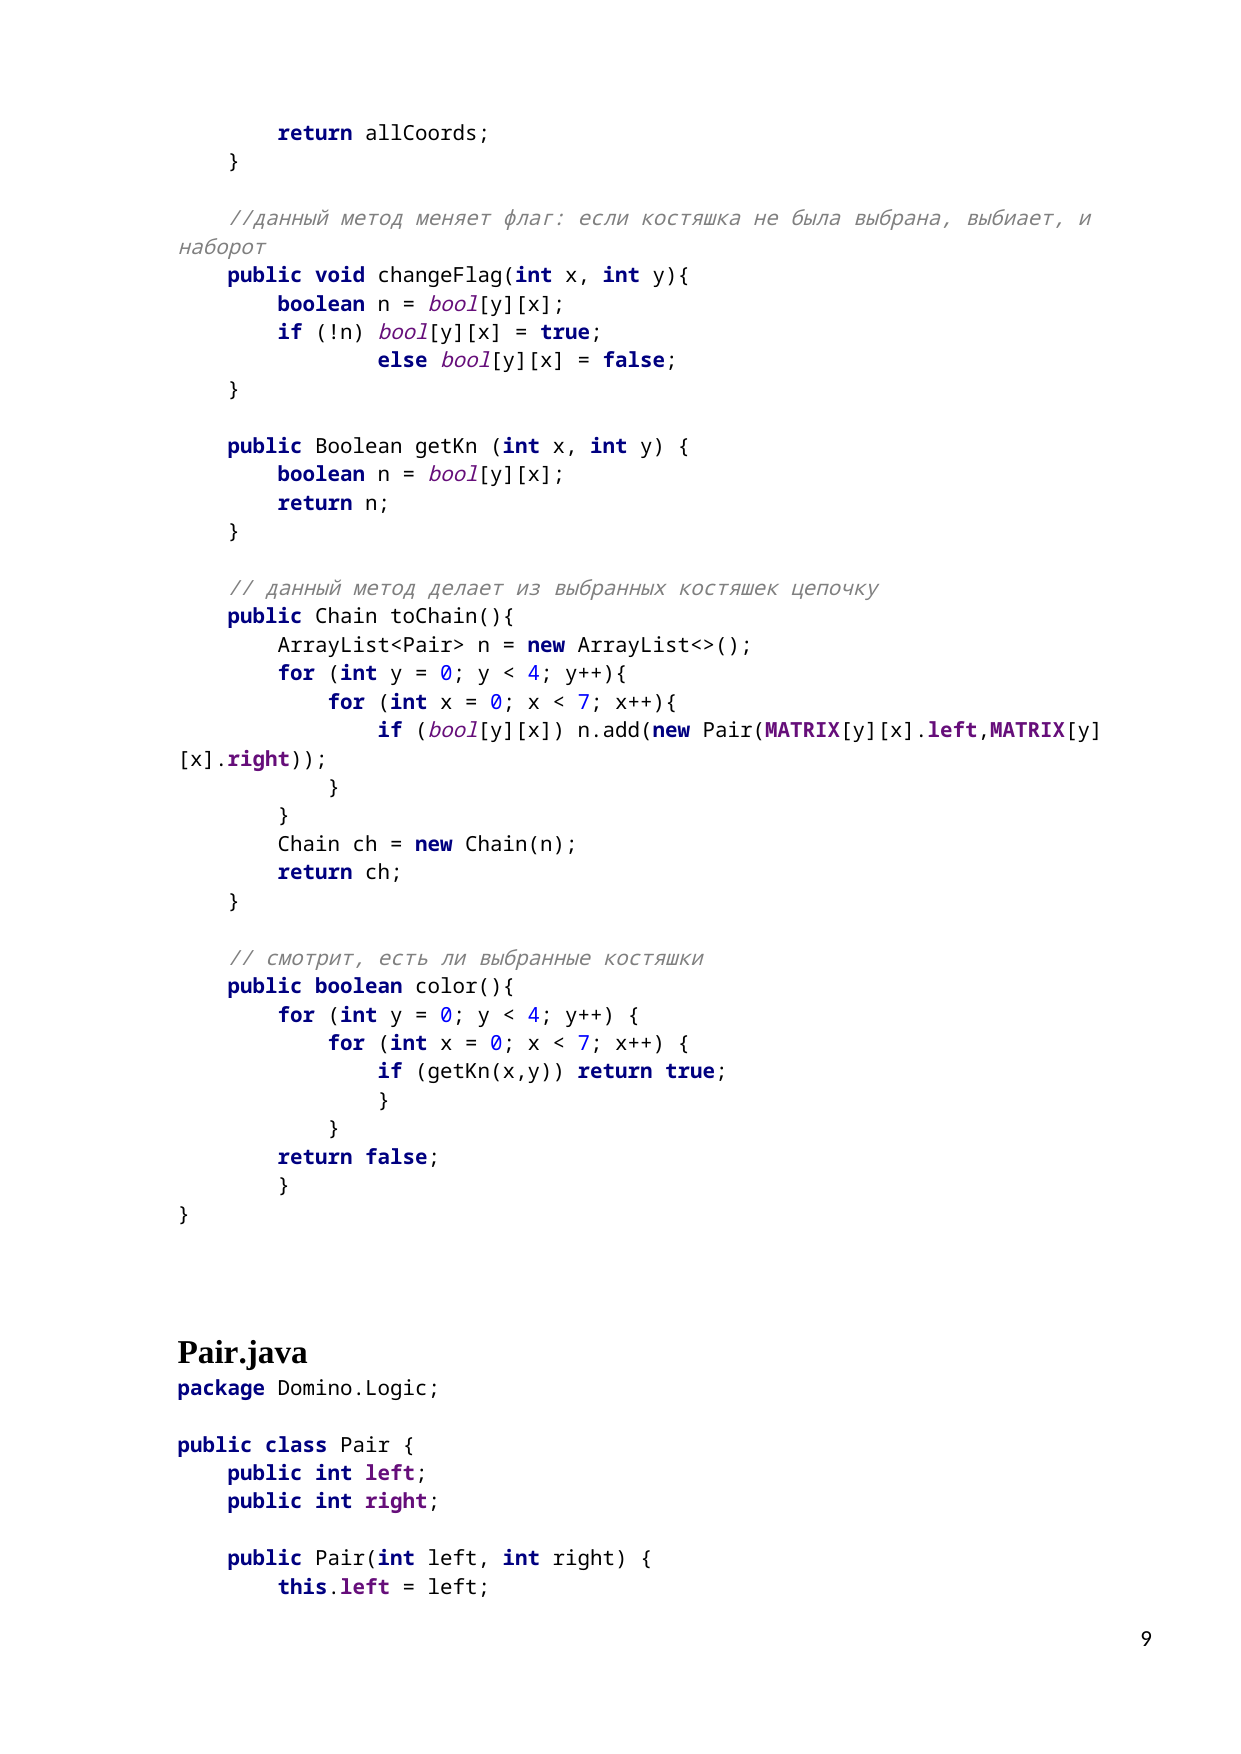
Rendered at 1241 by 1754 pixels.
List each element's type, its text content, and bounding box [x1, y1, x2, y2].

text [177, 118, 1152, 1227]
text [177, 1373, 1152, 1600]
subtitle Pair.java [177, 1332, 1152, 1371]
